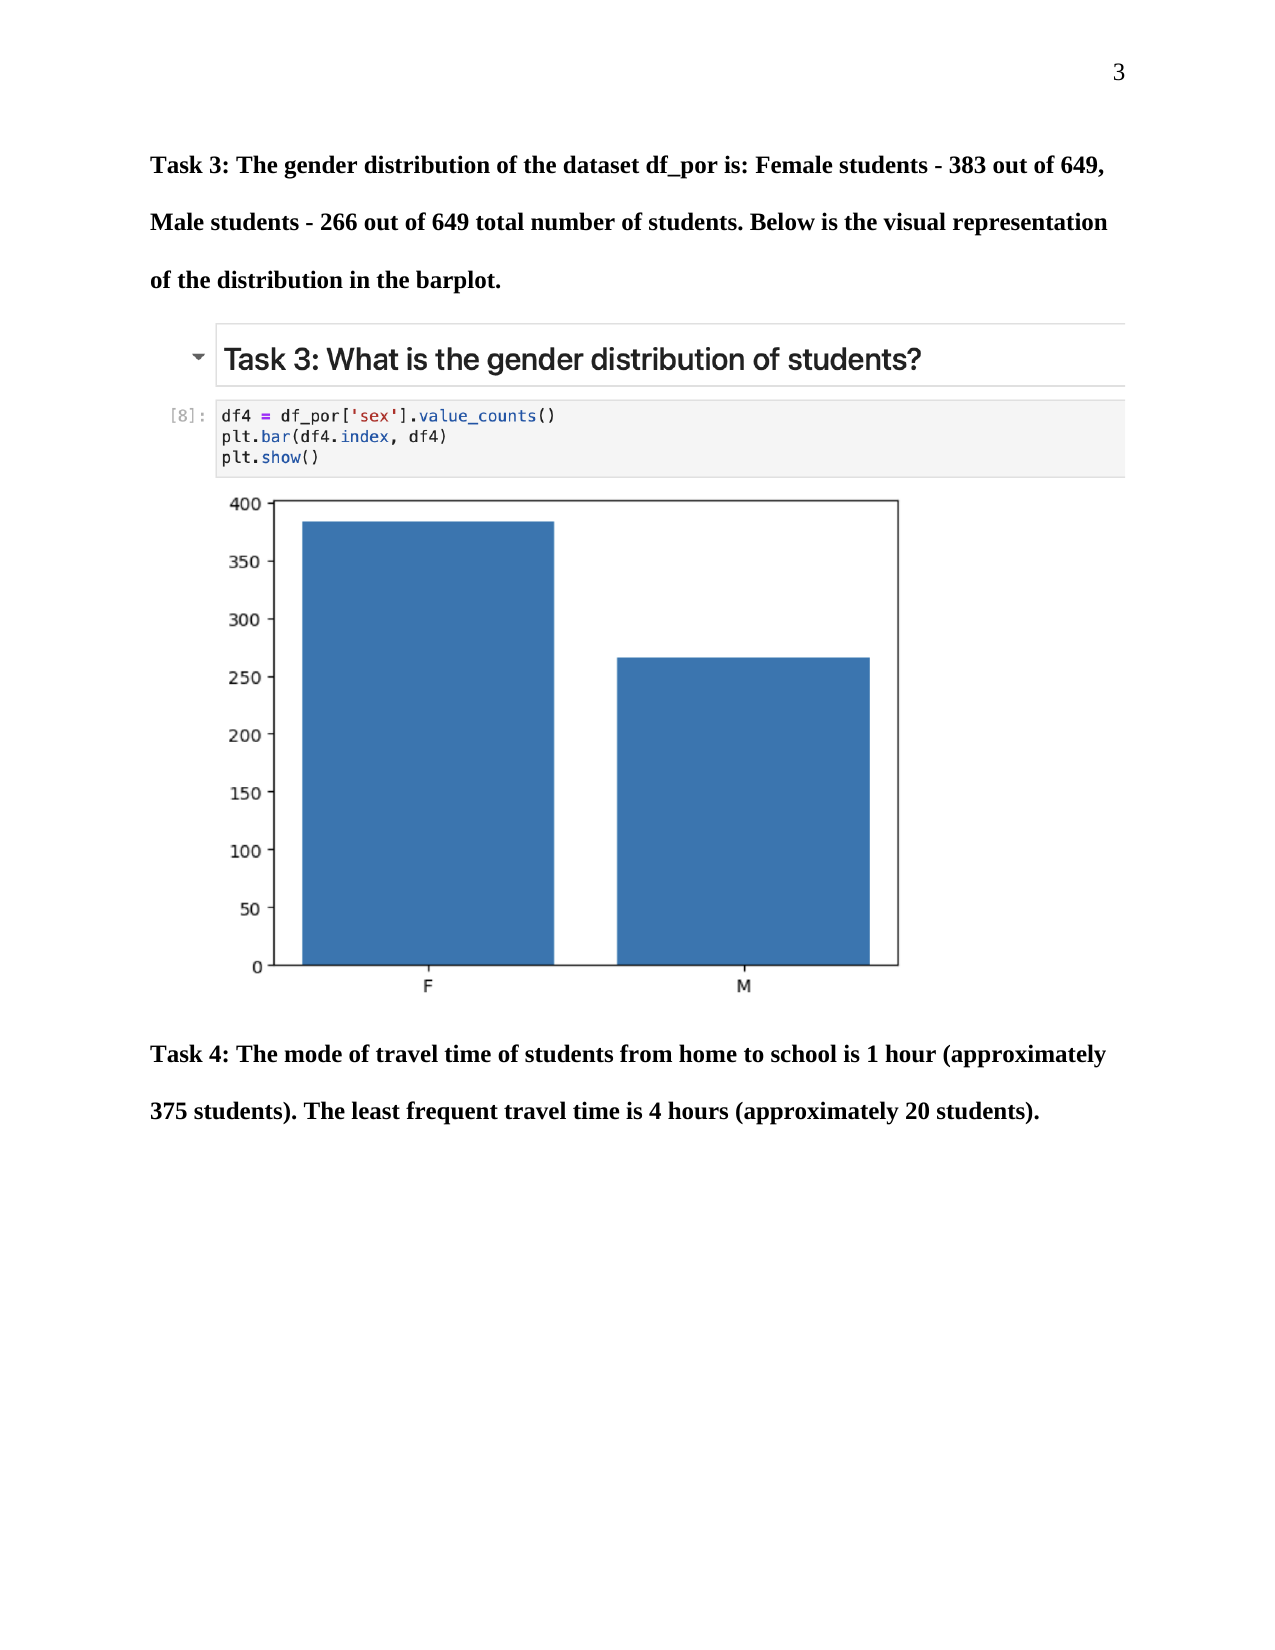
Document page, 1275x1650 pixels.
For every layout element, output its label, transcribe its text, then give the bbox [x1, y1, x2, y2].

text Task 4: The mode of travel time of students from home to school is 1 hour (approximately 375 students). The least frequent travel time is 4 hours (approximately 20 students). [150, 1039, 1125, 1125]
text Task 3: The gender distribution of the dataset df_por is: Female students - 383 out of 649, Male students - 266 out of 649 total number of students. Below is the visual representation of the distribution in the barplot. [150, 150, 1125, 294]
picture [150, 322, 1125, 1010]
